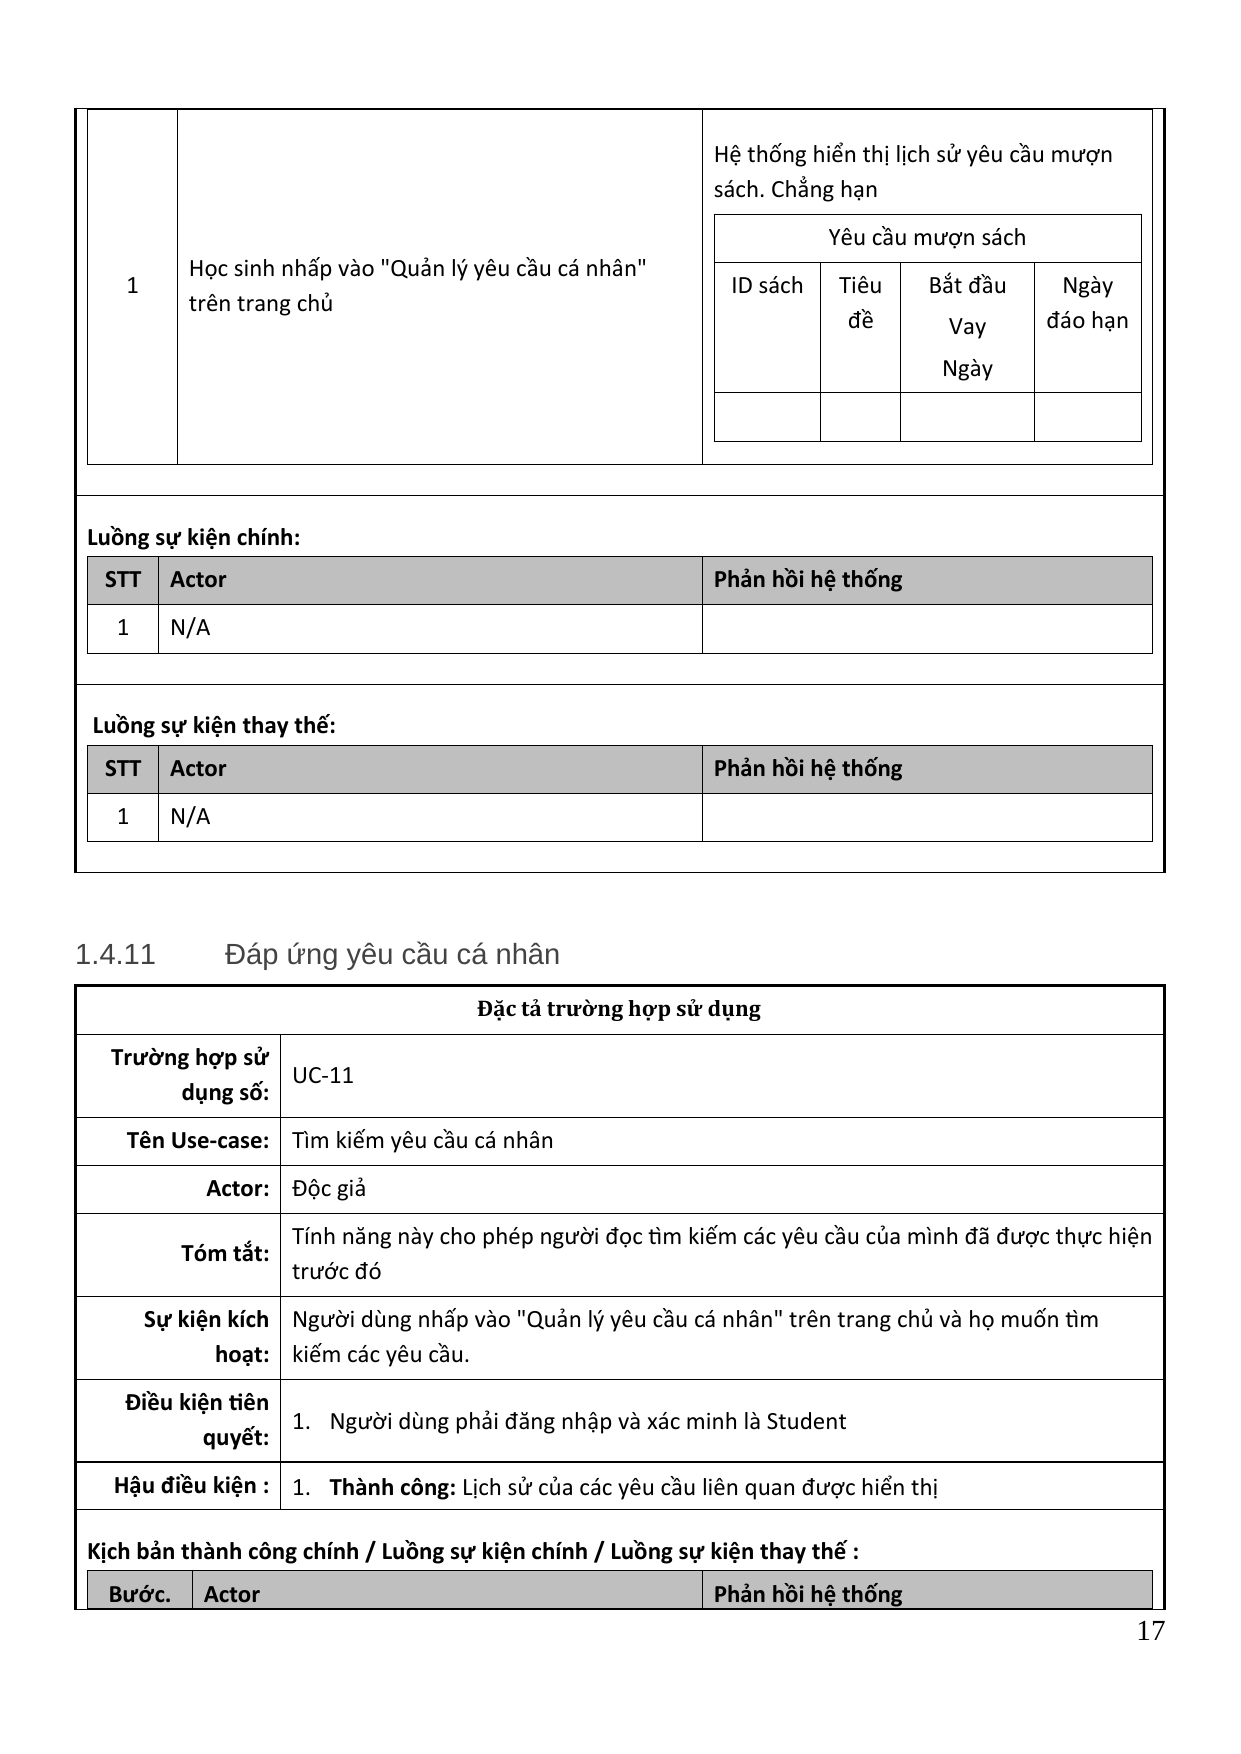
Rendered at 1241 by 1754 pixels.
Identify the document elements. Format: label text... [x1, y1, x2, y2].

table_cell Actor: [77, 1166, 280, 1213]
subtitle Đáp ứng yêu cầu cá nhân [75, 937, 1165, 970]
table_cell Độc giả [281, 1166, 1163, 1213]
table_cell Hậu điều kiện : [77, 1463, 280, 1509]
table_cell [77, 109, 1163, 495]
table_header Đặc tả trường hợp sử dụng [77, 987, 1163, 1034]
table_cell Trường hợp sử dụng số: [77, 1035, 280, 1117]
table_cell Tên Use-case: [77, 1118, 280, 1165]
table_cell Tính năng này cho phép người đọc tìm kiếm các yêu cầu của mình đã được thực hiện trước đó [281, 1214, 1163, 1296]
table_cell Luồng sự kiện chính: [77, 496, 1163, 684]
table_cell Người dùng phải đăng nhập và xác minh là Student [281, 1380, 1163, 1461]
table_cell UC-11 [281, 1035, 1163, 1117]
table_cell Điều kiện tiên quyết: [77, 1380, 280, 1461]
table_cell Luồng sự kiện thay thế: [77, 685, 1163, 872]
table_cell Người dùng nhấp vào "Quản lý yêu cầu cá nhân" trên trang chủ và họ muốn tìm kiếm các yêu cầu. [281, 1297, 1163, 1378]
table_cell Sự kiện kích hoạt: [77, 1297, 280, 1378]
table_cell Tìm kiếm yêu cầu cá nhân [281, 1118, 1163, 1165]
table_cell Thành công: Lịch sử của các yêu cầu liên quan được hiển thị [281, 1463, 1163, 1509]
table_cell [77, 1510, 1163, 1609]
table_cell Tóm tắt: [77, 1214, 280, 1296]
